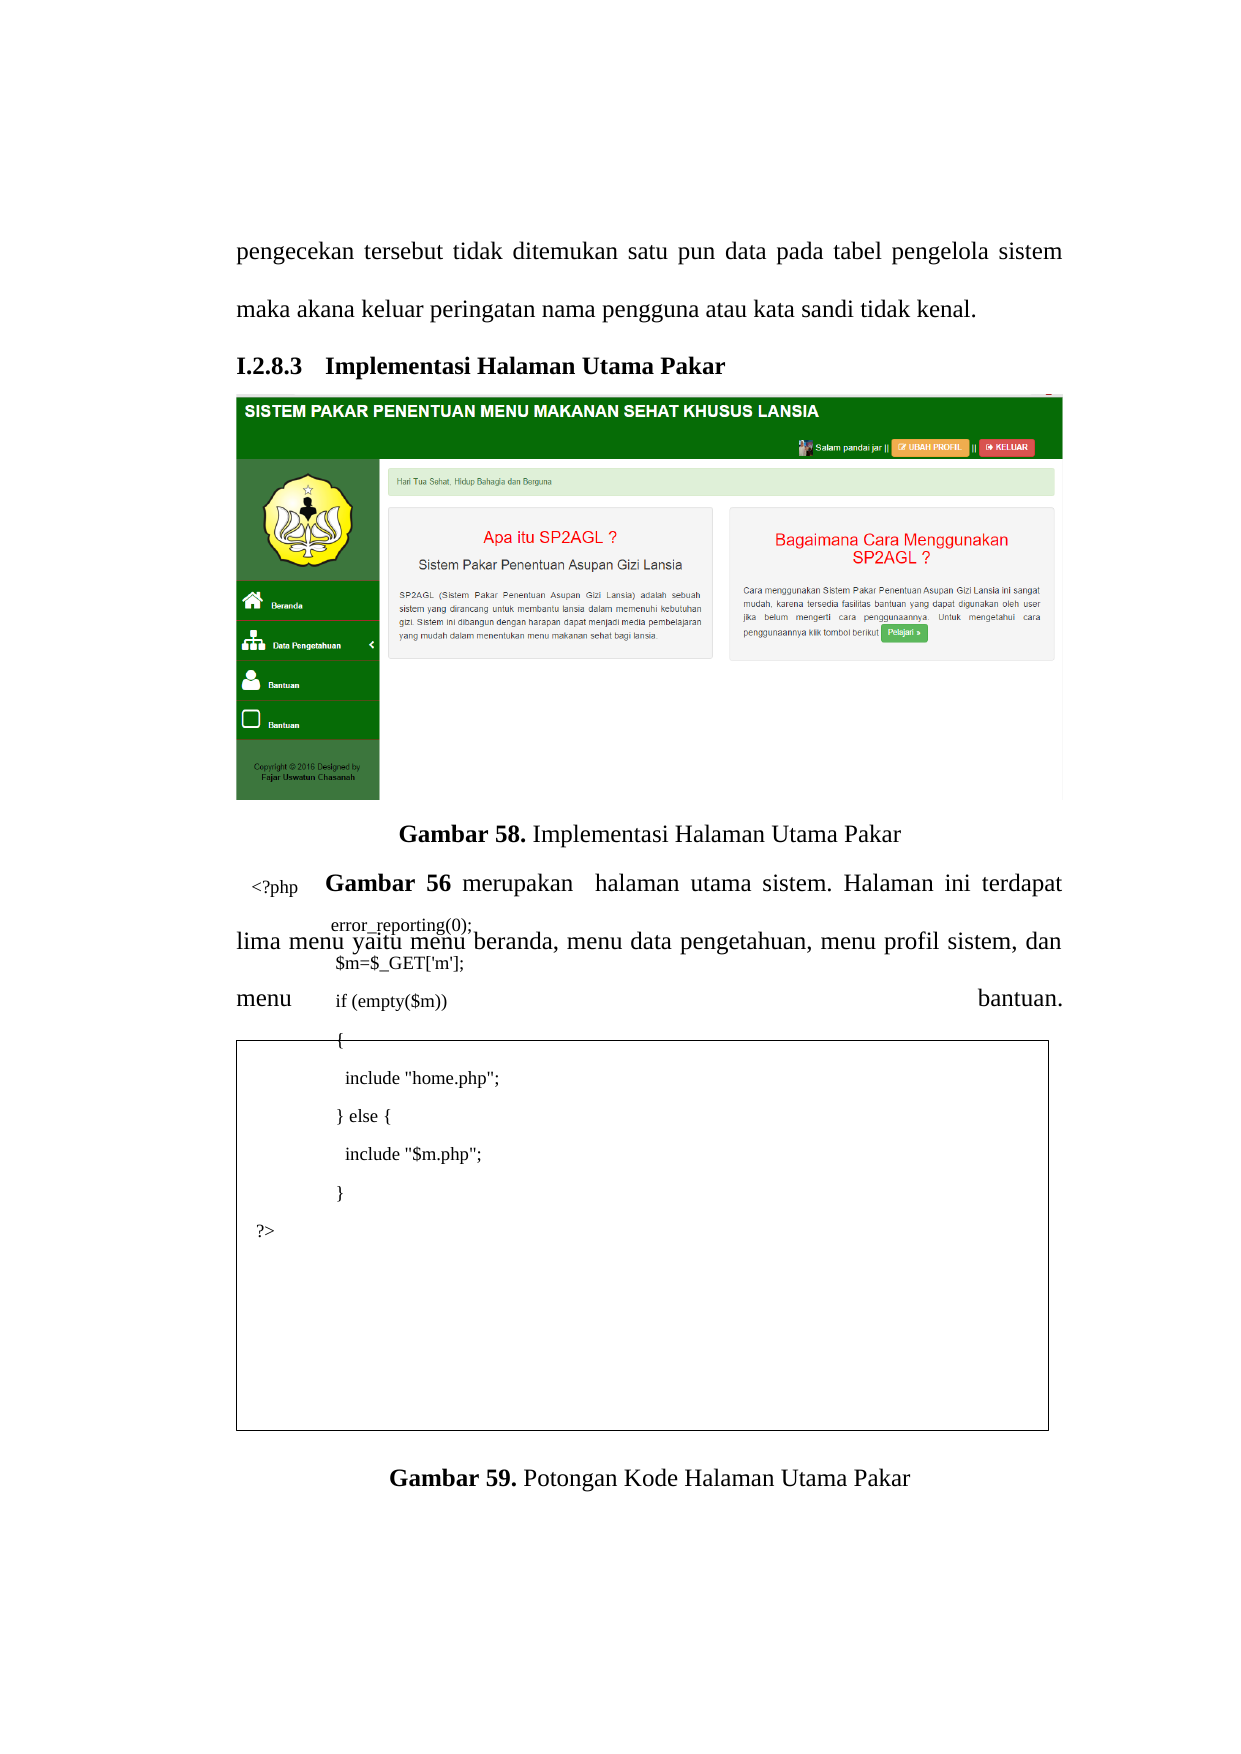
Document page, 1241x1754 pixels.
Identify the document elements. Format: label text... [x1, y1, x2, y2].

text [236, 236, 1063, 322]
subtitle Implementasi Halaman Utama Pakar [236, 351, 1063, 380]
text Gambar 56 merupakan halaman utama sistem. Halaman ini terdapat lima menu yaitu menu beranda, menu data pengetahuan, menu profil sistem, dan menu bantuan. [236, 868, 1063, 1435]
picture [236, 394, 1063, 800]
